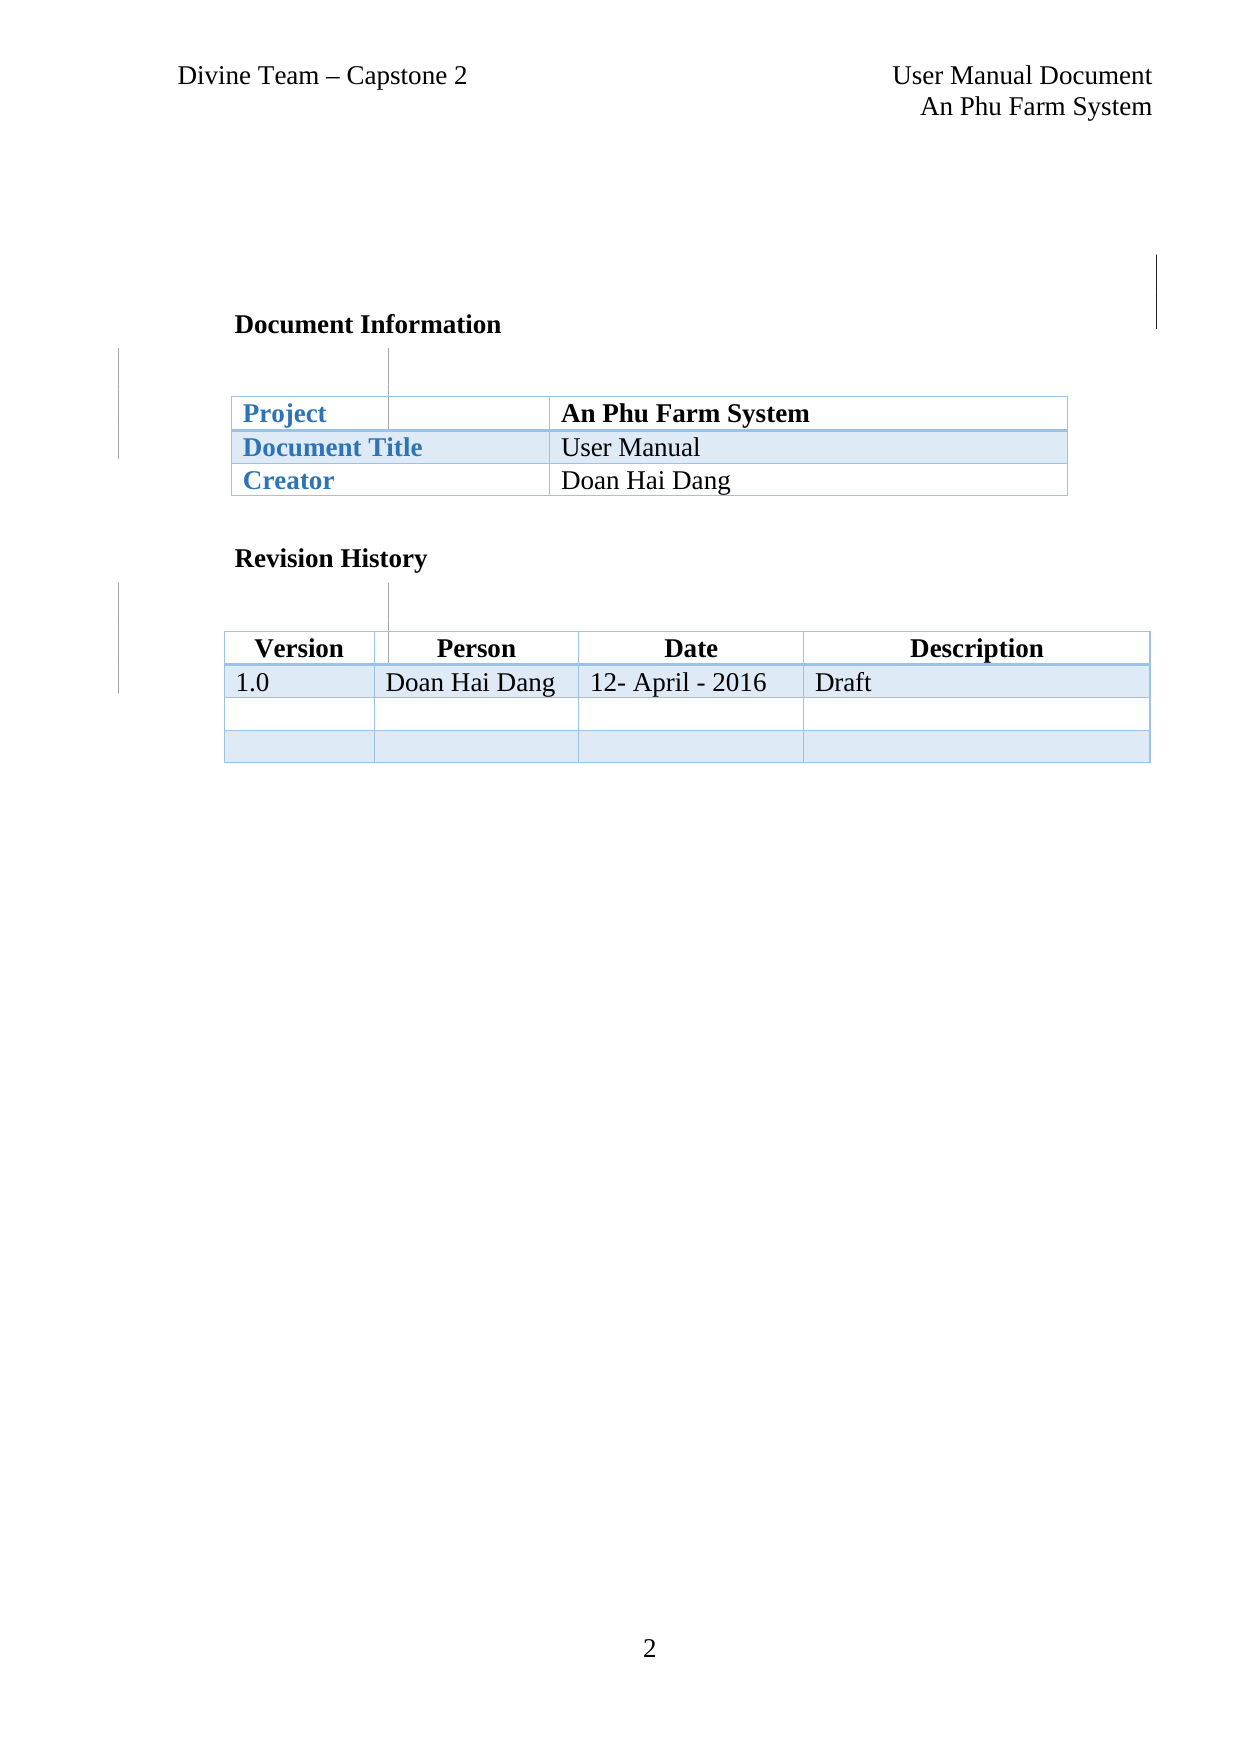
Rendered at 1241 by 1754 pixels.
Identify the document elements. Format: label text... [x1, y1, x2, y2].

table_header Version [225, 632, 374, 663]
table_cell [579, 698, 803, 729]
text Document Information [234, 298, 1122, 340]
table_header Description [804, 632, 1149, 663]
table_cell Doan Hai Dang [550, 464, 1067, 495]
table_cell Creator [232, 464, 549, 495]
table_cell [804, 731, 1149, 762]
table_cell User Manual [550, 432, 1067, 463]
text Revision History [234, 533, 1122, 575]
table_cell [375, 731, 578, 762]
table_cell [579, 731, 803, 762]
table_header An Phu Farm System [550, 397, 1067, 428]
table_cell Draft [804, 666, 1149, 697]
table_cell [804, 698, 1149, 729]
table_cell Document Title [232, 432, 549, 463]
table_cell 12- April - 2016 [579, 666, 803, 697]
table_cell Doan Hai Dang [375, 666, 578, 697]
table_cell 1.0 [225, 666, 374, 697]
table_cell [225, 731, 374, 762]
table_cell [225, 698, 374, 729]
table_cell [375, 698, 578, 729]
table_header Project [232, 397, 549, 428]
table_header Date [579, 632, 803, 663]
table_header Person [375, 632, 578, 663]
